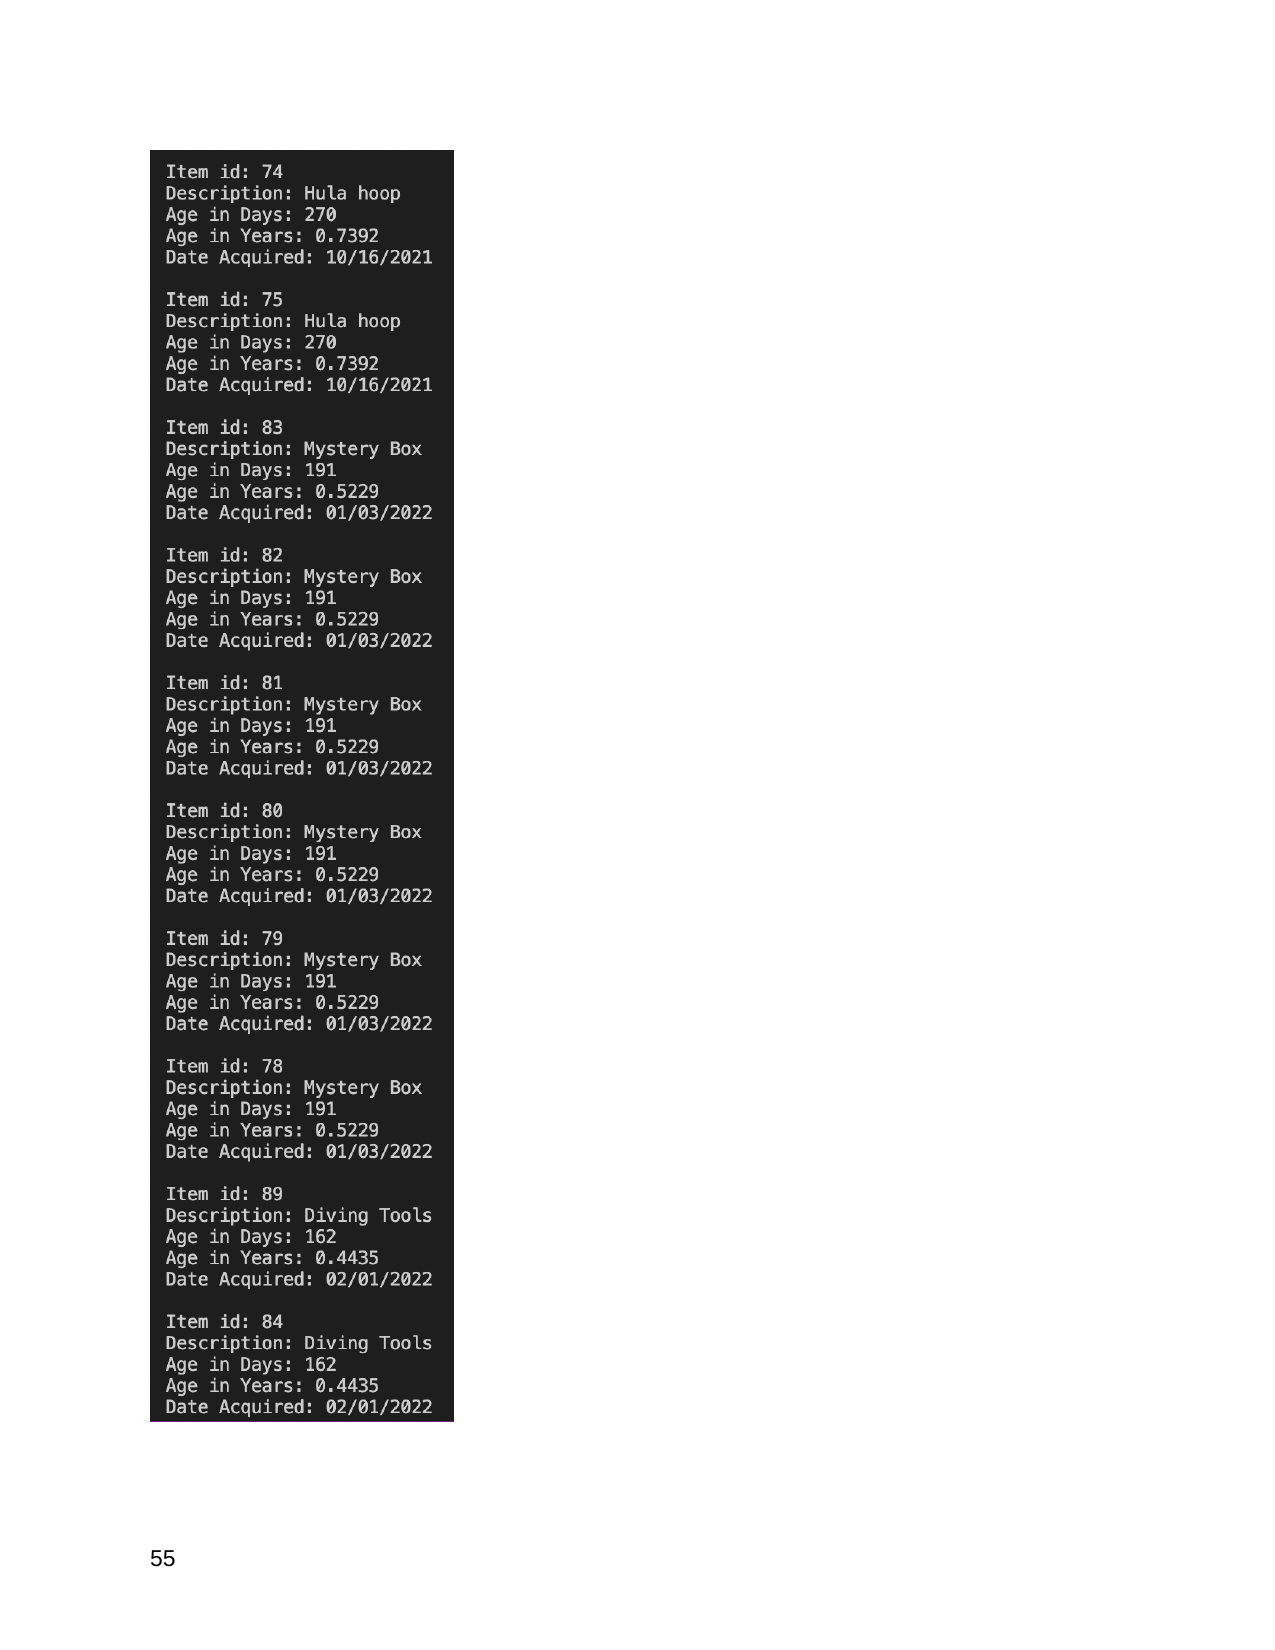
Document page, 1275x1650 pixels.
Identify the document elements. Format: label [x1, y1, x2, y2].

picture [150, 150, 454, 1422]
